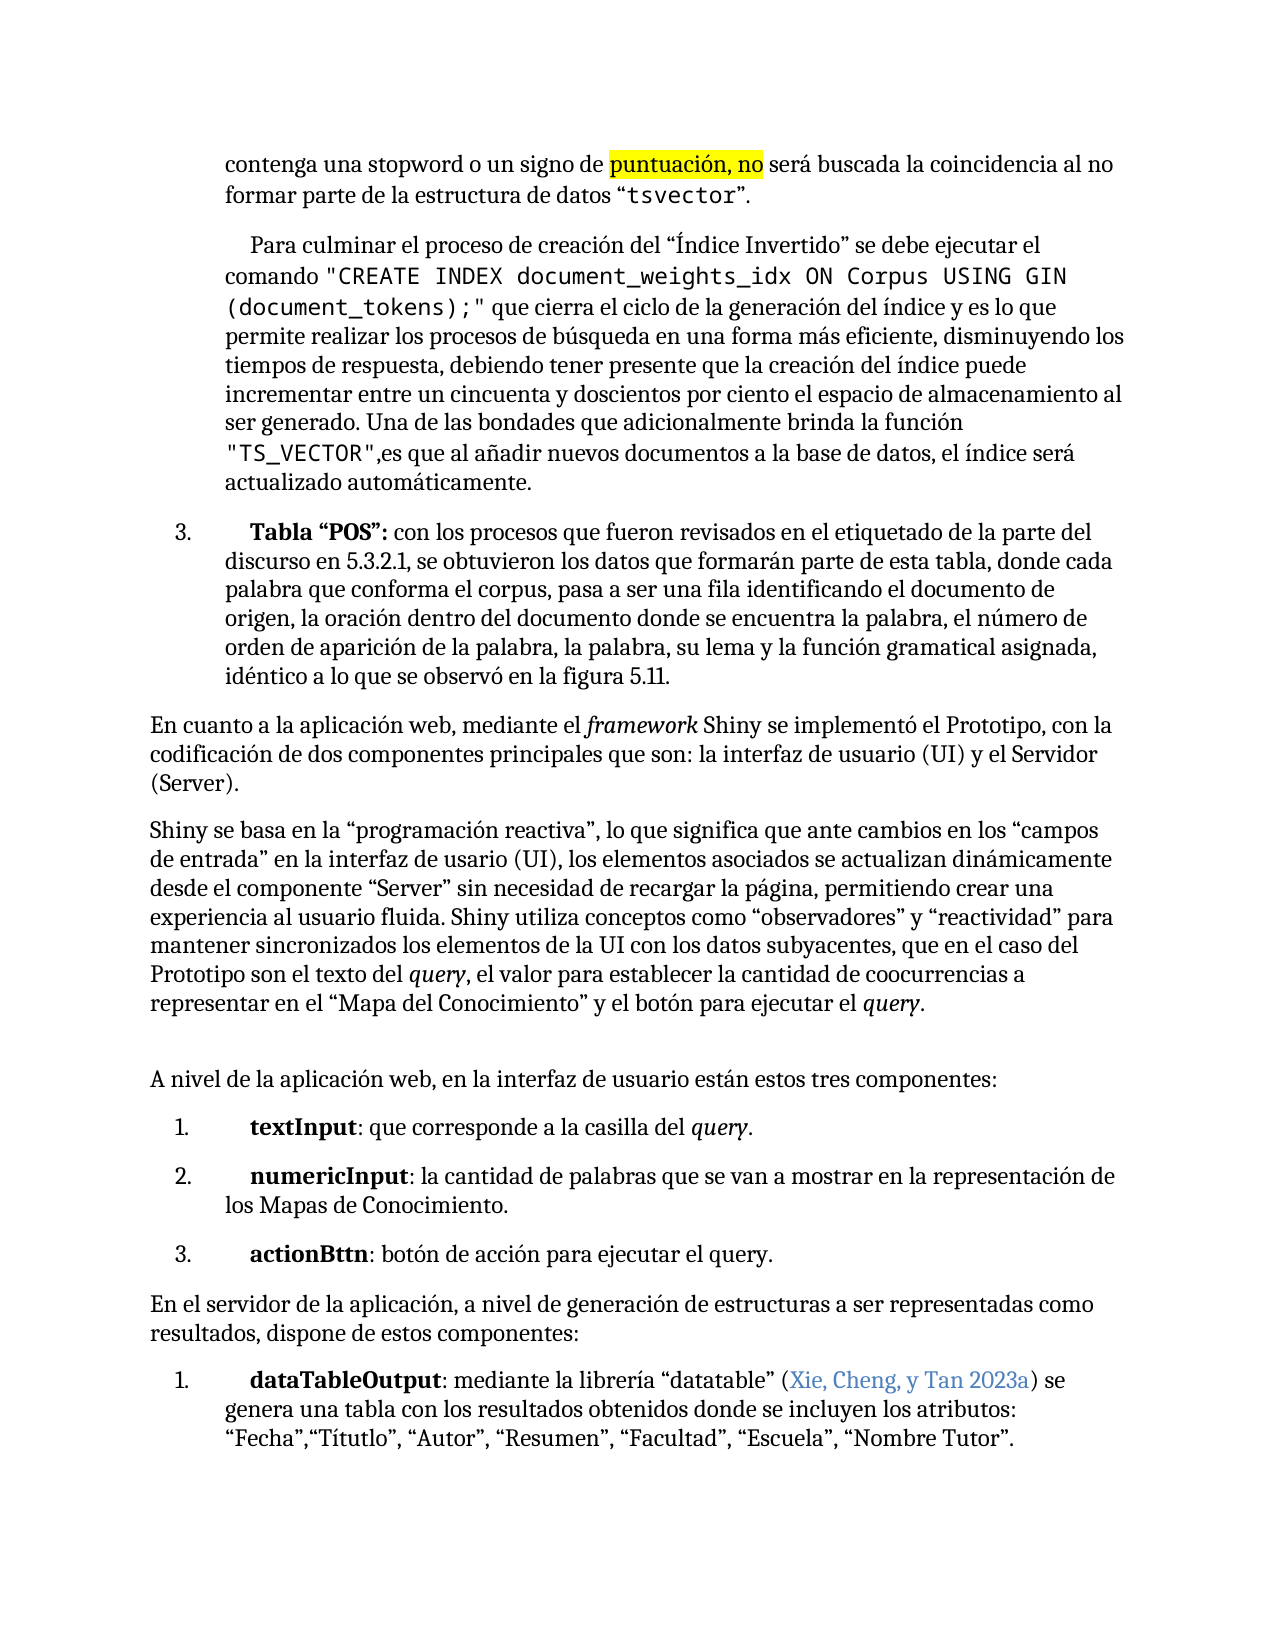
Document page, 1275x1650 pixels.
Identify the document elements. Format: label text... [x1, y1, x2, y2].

list textInput: que corresponde a la casilla del query. [175, 1112, 1125, 1141]
list Tabla “POS”: con los procesos que fueron revisados en el etiquetado de la parte del discurso en 5.3.2.1, se obtuvieron los datos que formarán parte de esta tabla, donde cada palabra que conforma el corpus, pasa a ser una fila identificando el documento de origen, la oración dentro del documento donde se encuentra la palabra, el número de orden de aparición de la palabra, la palabra, su lema y la función gramatical asignada, idéntico a lo que se observó en la figura 5.11. [175, 518, 1125, 690]
text A nivel de la aplicación web, en la interfaz de usuario están estos tres componentes: [150, 1036, 1125, 1094]
list Para culminar el proceso de creación del “Índice Invertido” se debe ejecutar el comando "CREATE INDEX document_weights_idx ON Corpus USING GIN (document_tokens);" que cierra el ciclo de la generación del índice y es lo que permite realizar los procesos de búsqueda en una forma más eficiente, disminuyendo los tiempos de respuesta, debiendo tener presente que la creación del índice puede incrementar entre un cincuenta y doscientos por ciento el espacio de almacenamiento al ser generado. Una de las bondades que adicionalmente brinda la función "TS_VECTOR",es que al añadir nuevos documentos a la base de datos, el índice será actualizado automáticamente. [175, 231, 1125, 497]
list actionBttn: botón de acción para ejecutar el query. [175, 1240, 1125, 1269]
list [175, 150, 1125, 210]
text Shiny se basa en la “programación reactiva”, lo que significa que ante cambios en los “campos de entrada” en la interfaz de usario (UI), los elementos asociados se actualizan dinámicamente desde el componente “Server” sin necesidad de recargar la página, permitiendo crear una experiencia al usuario fluida. Shiny utiliza conceptos como “observadores” y “reactividad” para mantener sincronizados los elementos de la UI con los datos subyacentes, que en el caso del Prototipo son el texto del query, el valor para establecer la cantidad de coocurrencias a representar en el “Mapa del Conocimiento” y el botón para ejecutar el query. [150, 816, 1125, 1017]
text En cuanto a la aplicación web, mediante el framework Shiny se implementó el Prototipo, con la codificación de dos componentes principales que son: la interfaz de usuario (UI) y el Servidor (Server). [150, 711, 1125, 797]
text En el servidor de la aplicación, a nivel de generación de estructuras a ser representadas como resultados, dispone de estos componentes: [150, 1290, 1125, 1347]
list numericInput: la cantidad de palabras que se van a mostrar en la representación de los Mapas de Conocimiento. [175, 1162, 1125, 1219]
list dataTableOutput: mediante la librería “datatable” (Xie, Cheng, y Tan 2023a) se genera una tabla con los resultados obtenidos donde se incluyen los atributos: “Fecha”,“Títutlo”, “Autor”, “Resumen”, “Facultad”, “Escuela”, “Nombre Tutor”. [175, 1366, 1125, 1452]
